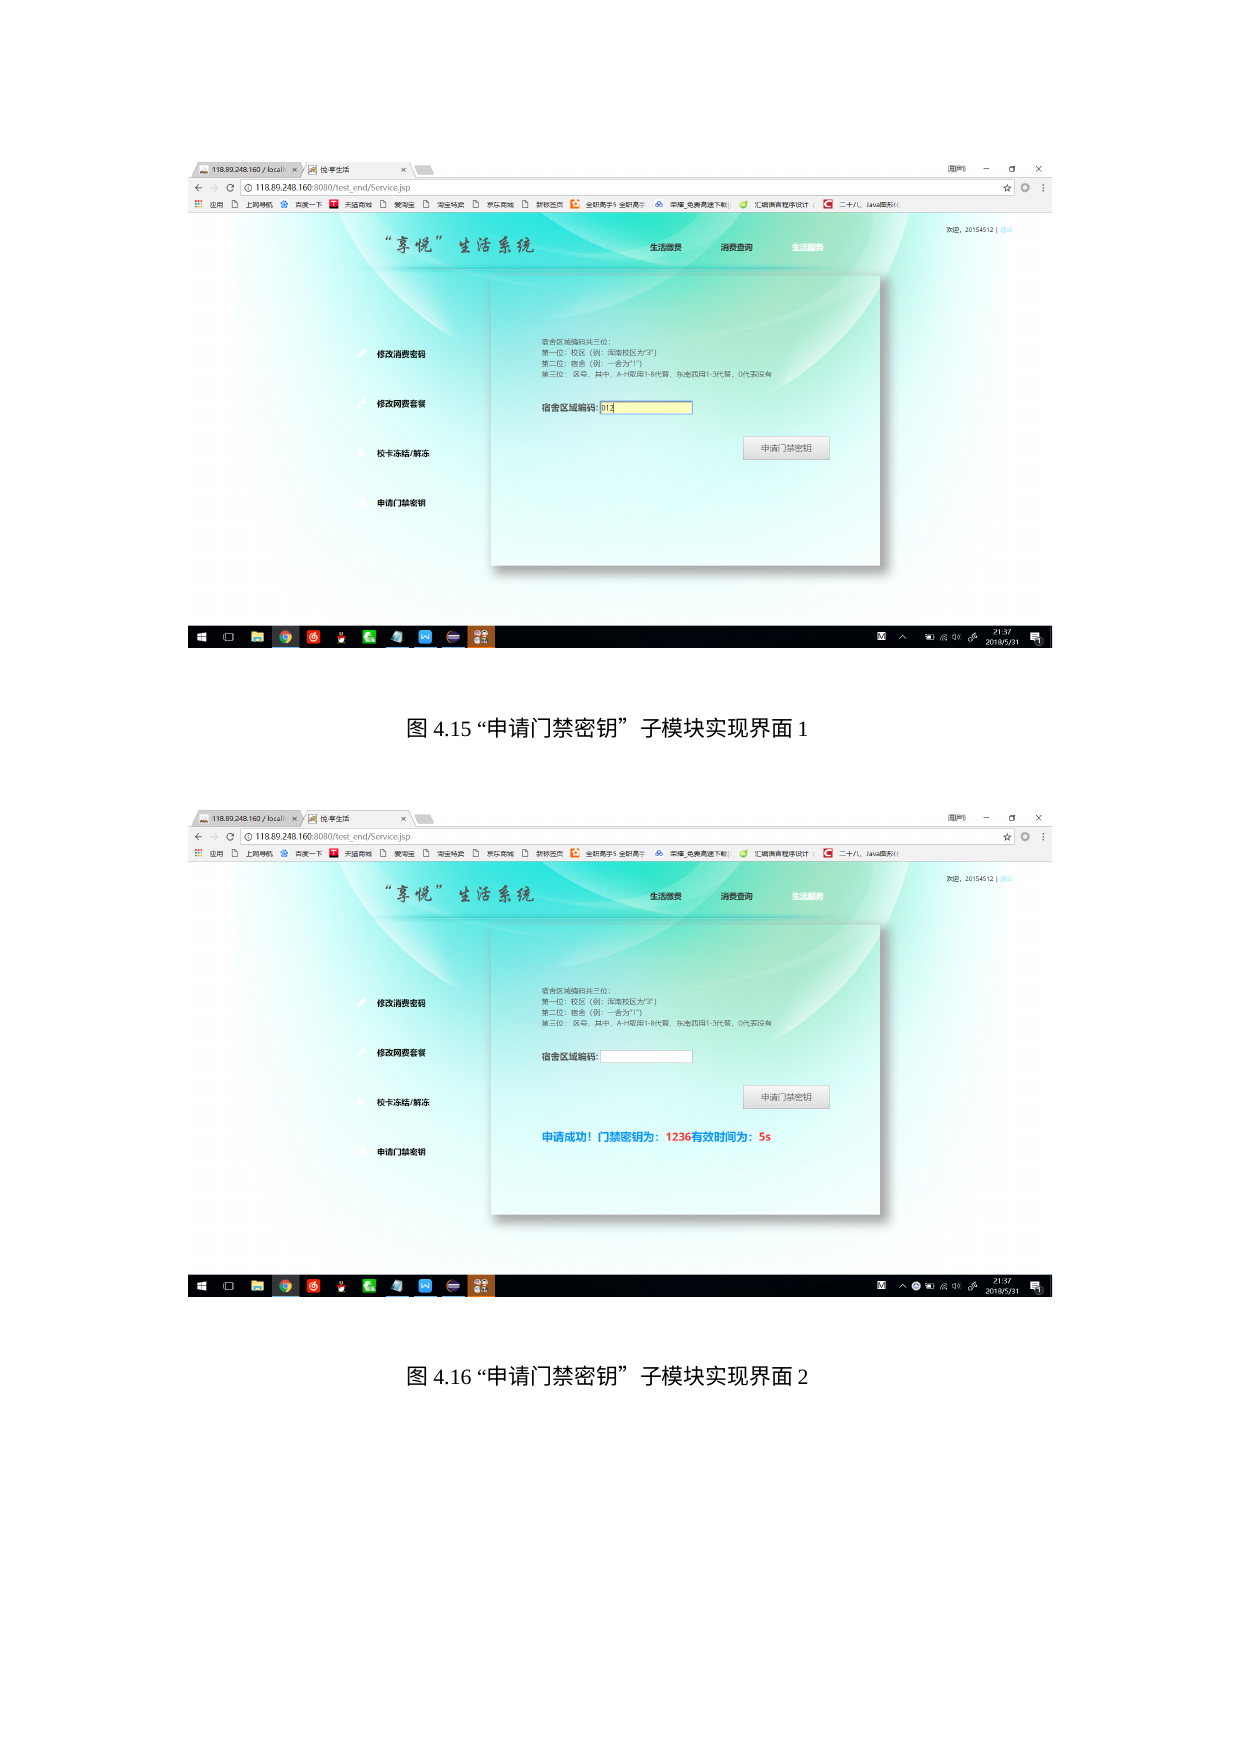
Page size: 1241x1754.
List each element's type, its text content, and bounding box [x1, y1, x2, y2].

text 图 4.15 “申请门禁密钥”子模块实现界面1 [362, 710, 1053, 743]
picture [188, 162, 1053, 648]
text 图 4.16 “申请门禁密钥”子模块实现界面2 [362, 1359, 1053, 1391]
picture [188, 810, 1053, 1297]
